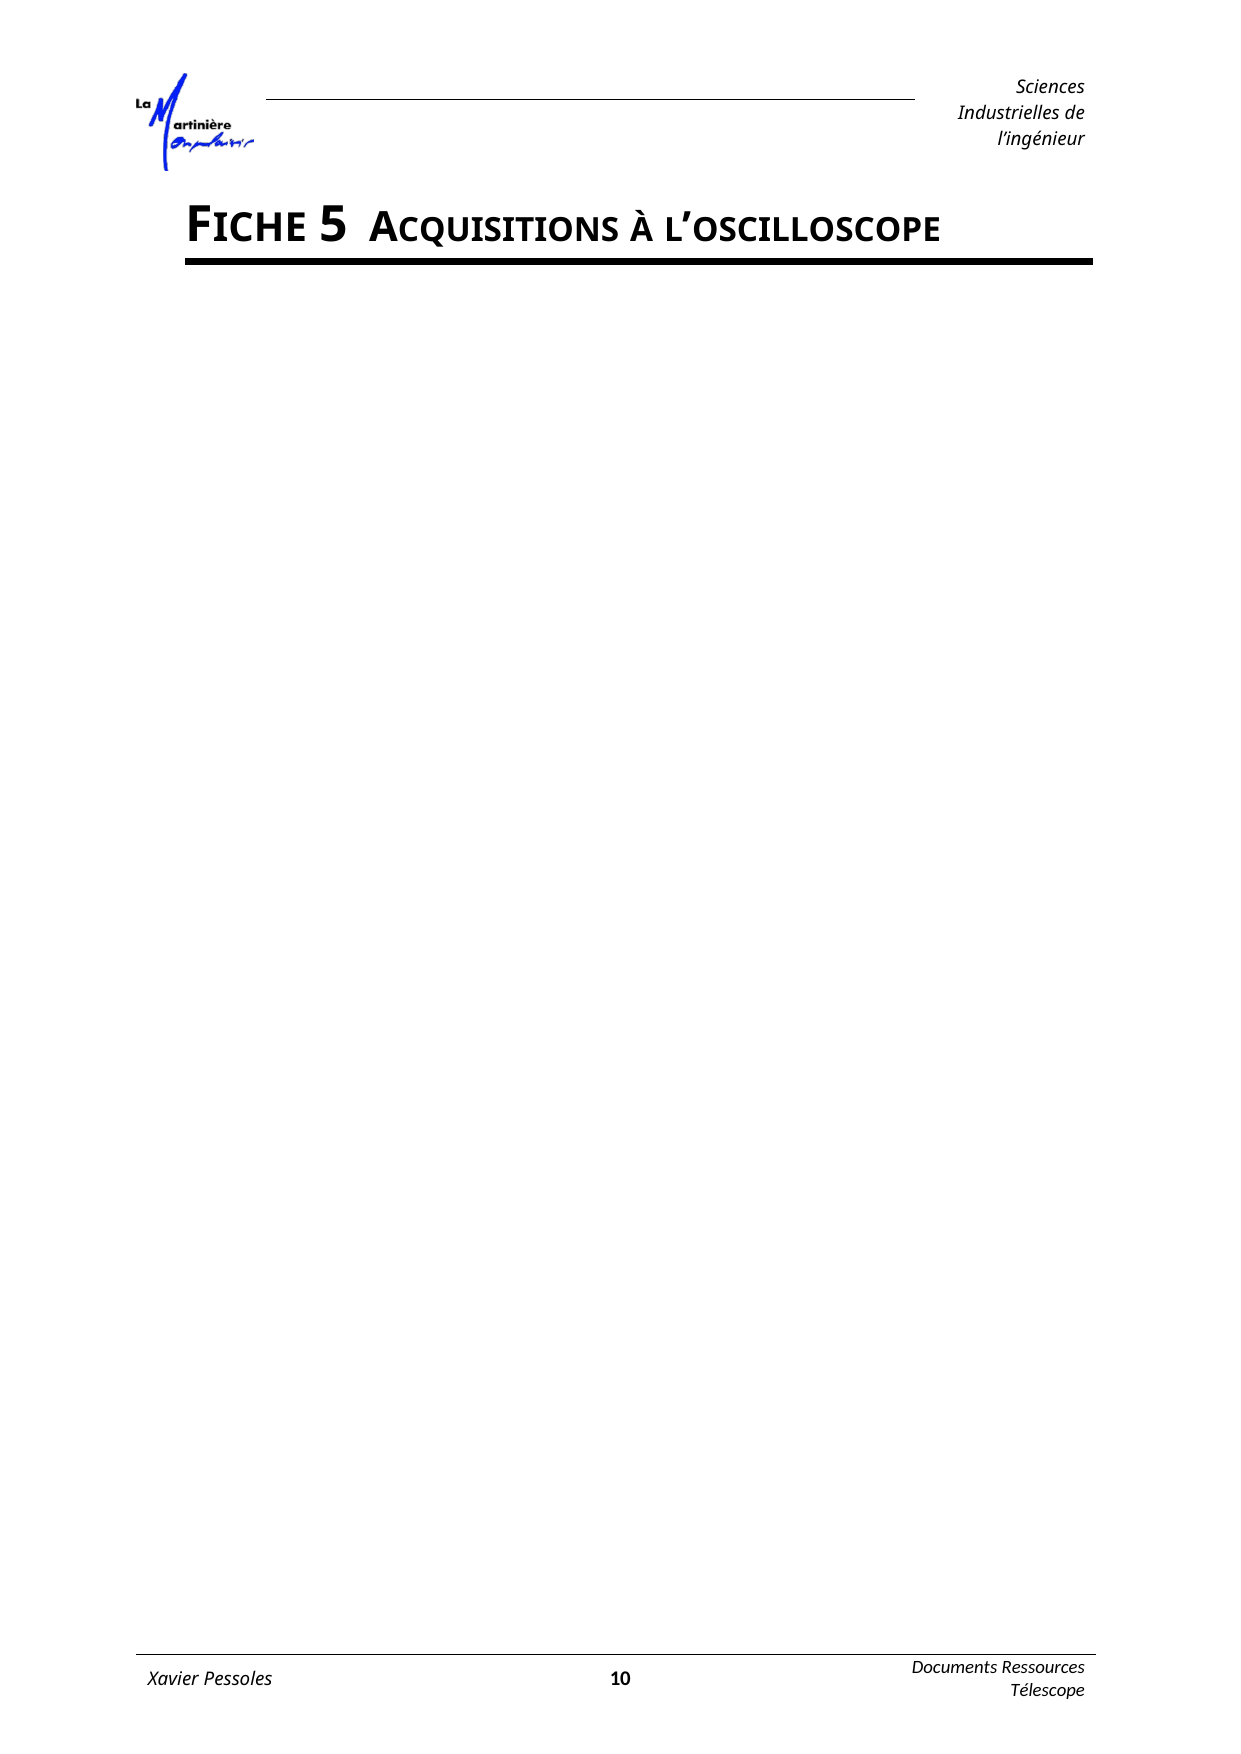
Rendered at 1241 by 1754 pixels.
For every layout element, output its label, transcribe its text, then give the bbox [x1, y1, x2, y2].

picture [136, 73, 254, 171]
subtitle Acquisitions à l’oscilloscope [185, 188, 1093, 258]
